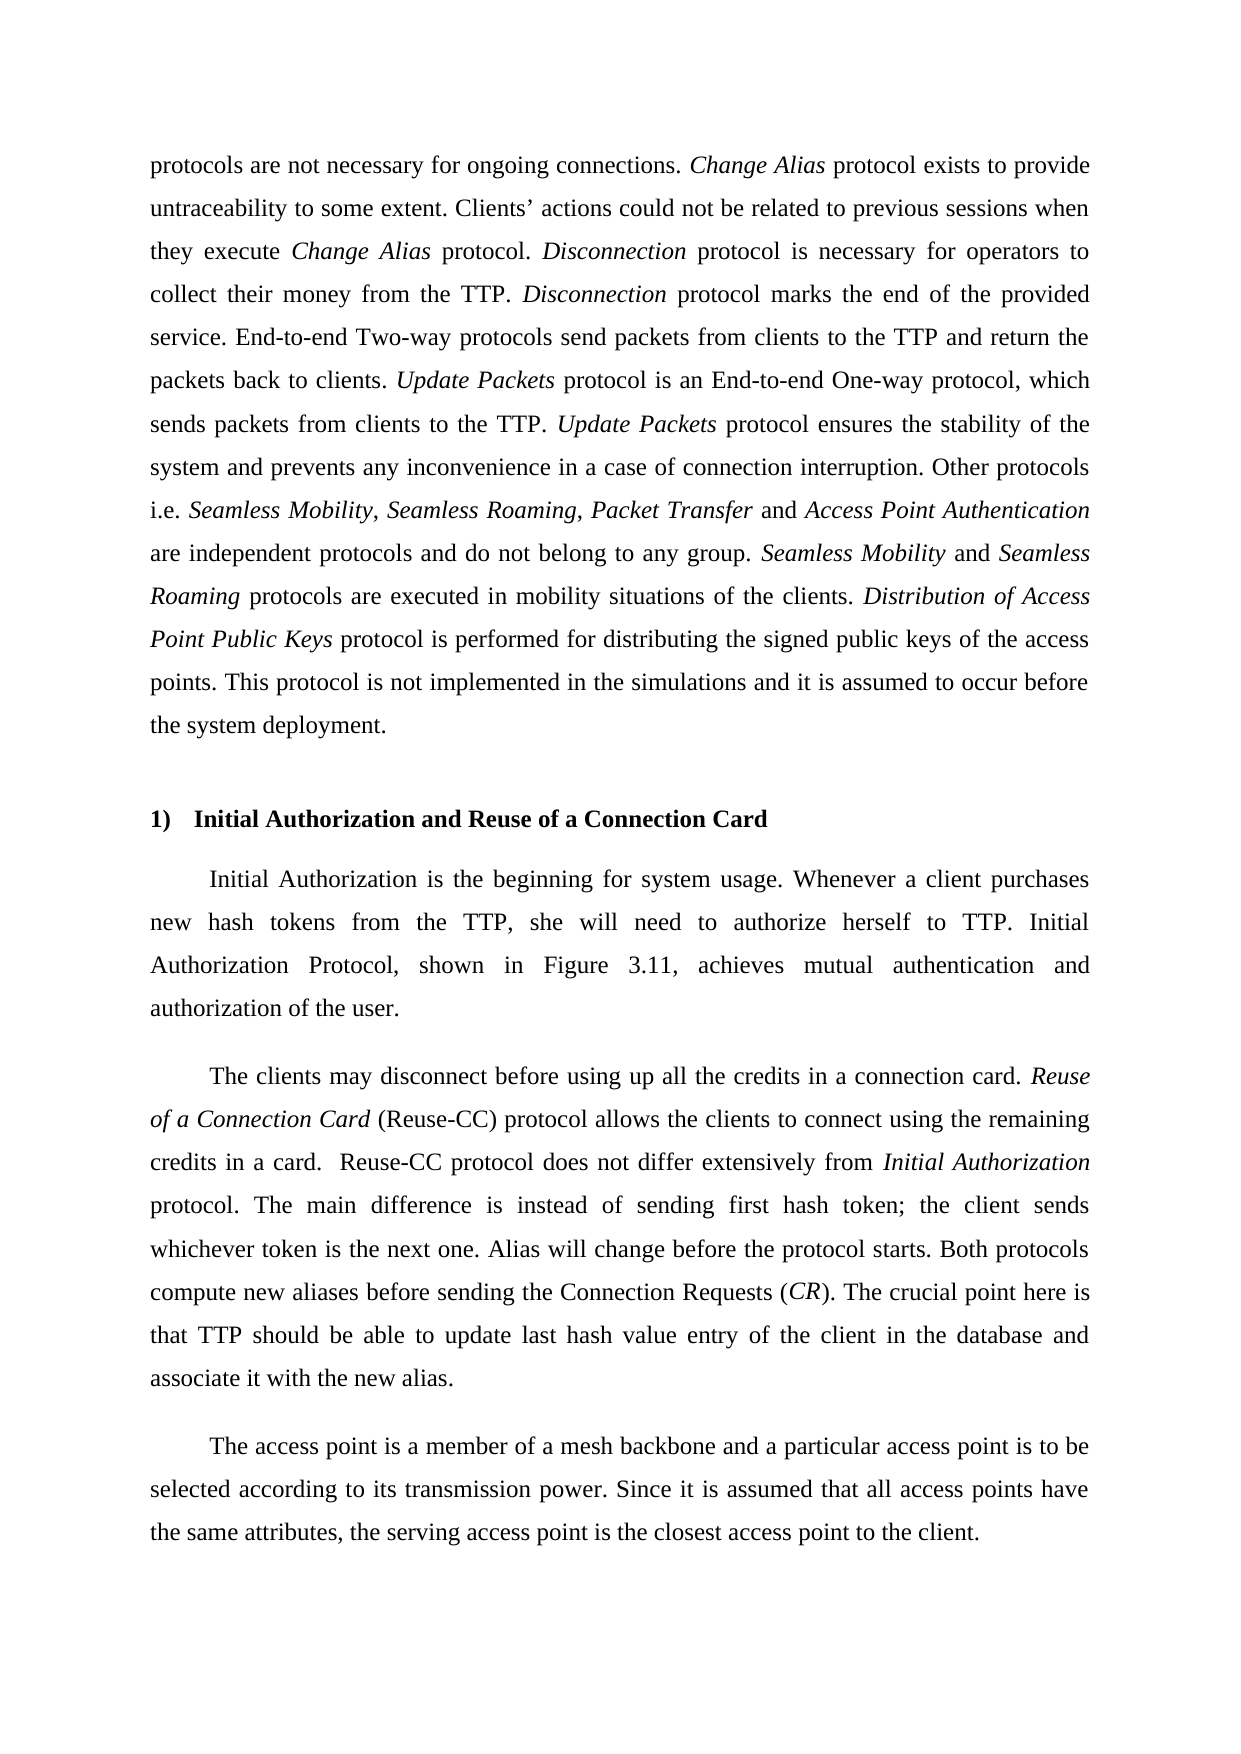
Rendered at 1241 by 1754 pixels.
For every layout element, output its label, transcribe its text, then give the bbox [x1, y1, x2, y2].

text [150, 150, 1090, 739]
text The access point is a member of a mesh backbone and a particular access point is to be selected according to its transmission power. Since it is assumed that all access points have the same attributes, the serving access point is the closest access point to the client. [150, 1431, 1090, 1546]
text The clients may disconnect before using up all the credits in a connection card. Reuse of a Connection Card (Reuse-CC) protocol allows the clients to connect using the remaining credits in a card. Reuse-CC protocol does not differ extensively from Initial Authorization protocol. The main difference is instead of sending first hash token; the client sends whichever token is the next one. Alias will change before the protocol starts. Both protocols compute new aliases before sending the Connection Requests (). The crucial point here is that TTP should be able to update last hash value entry of the client in the database and associate it with the new alias. [150, 1061, 1090, 1392]
subtitle Initial Authorization and Reuse of a Connection Card [150, 804, 1090, 832]
